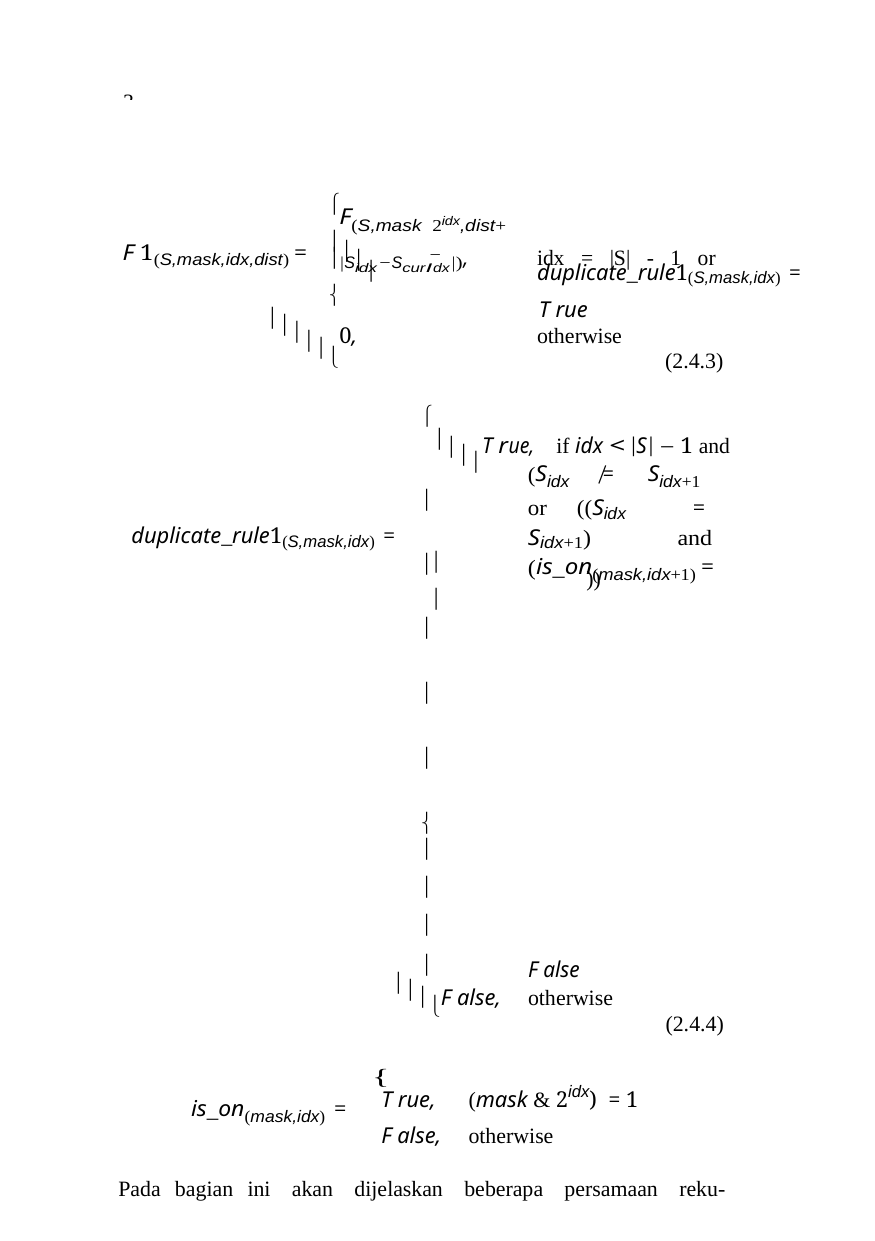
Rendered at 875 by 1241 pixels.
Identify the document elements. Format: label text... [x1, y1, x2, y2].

text F(S,mask 2idx,dist+ [339, 201, 832, 238]
text Sidx+1) and (is_on(mask,idx+1) = [528, 522, 725, 586]
text (2.4.4) [665, 1011, 832, 1037]
text duplicate_rule1(S,mask,idx) = [131, 520, 414, 551]
text T rue, if idx < |S| − 1 and [421, 413, 832, 464]
text is_on(mask,idx) = [191, 1093, 356, 1128]
text F 1(S,mask,idx,dist) = [122, 251, 313, 269]
text  [420, 833, 441, 958]
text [118, 1176, 727, 1202]
text  [420, 464, 441, 805]
text  [106, 958, 441, 1001]
text (Sidx ̸= Sidx+1 [528, 464, 832, 493]
text F alse [528, 958, 832, 982]
text F alse, otherwise [381, 1120, 832, 1149]
text or ((Sidx = [528, 493, 832, 522]
text 0, otherwise [341, 323, 625, 349]
text F alse, otherwise [443, 984, 832, 1011]
text |Sidx−ScurIdx|), idx = |S| - 1 or [339, 241, 832, 271]
text T rue [343, 298, 587, 323]
text  [106, 282, 339, 339]
text T rue, (mask & 2idx) = 1 [381, 1082, 832, 1113]
text (2.4.3) [665, 348, 832, 374]
